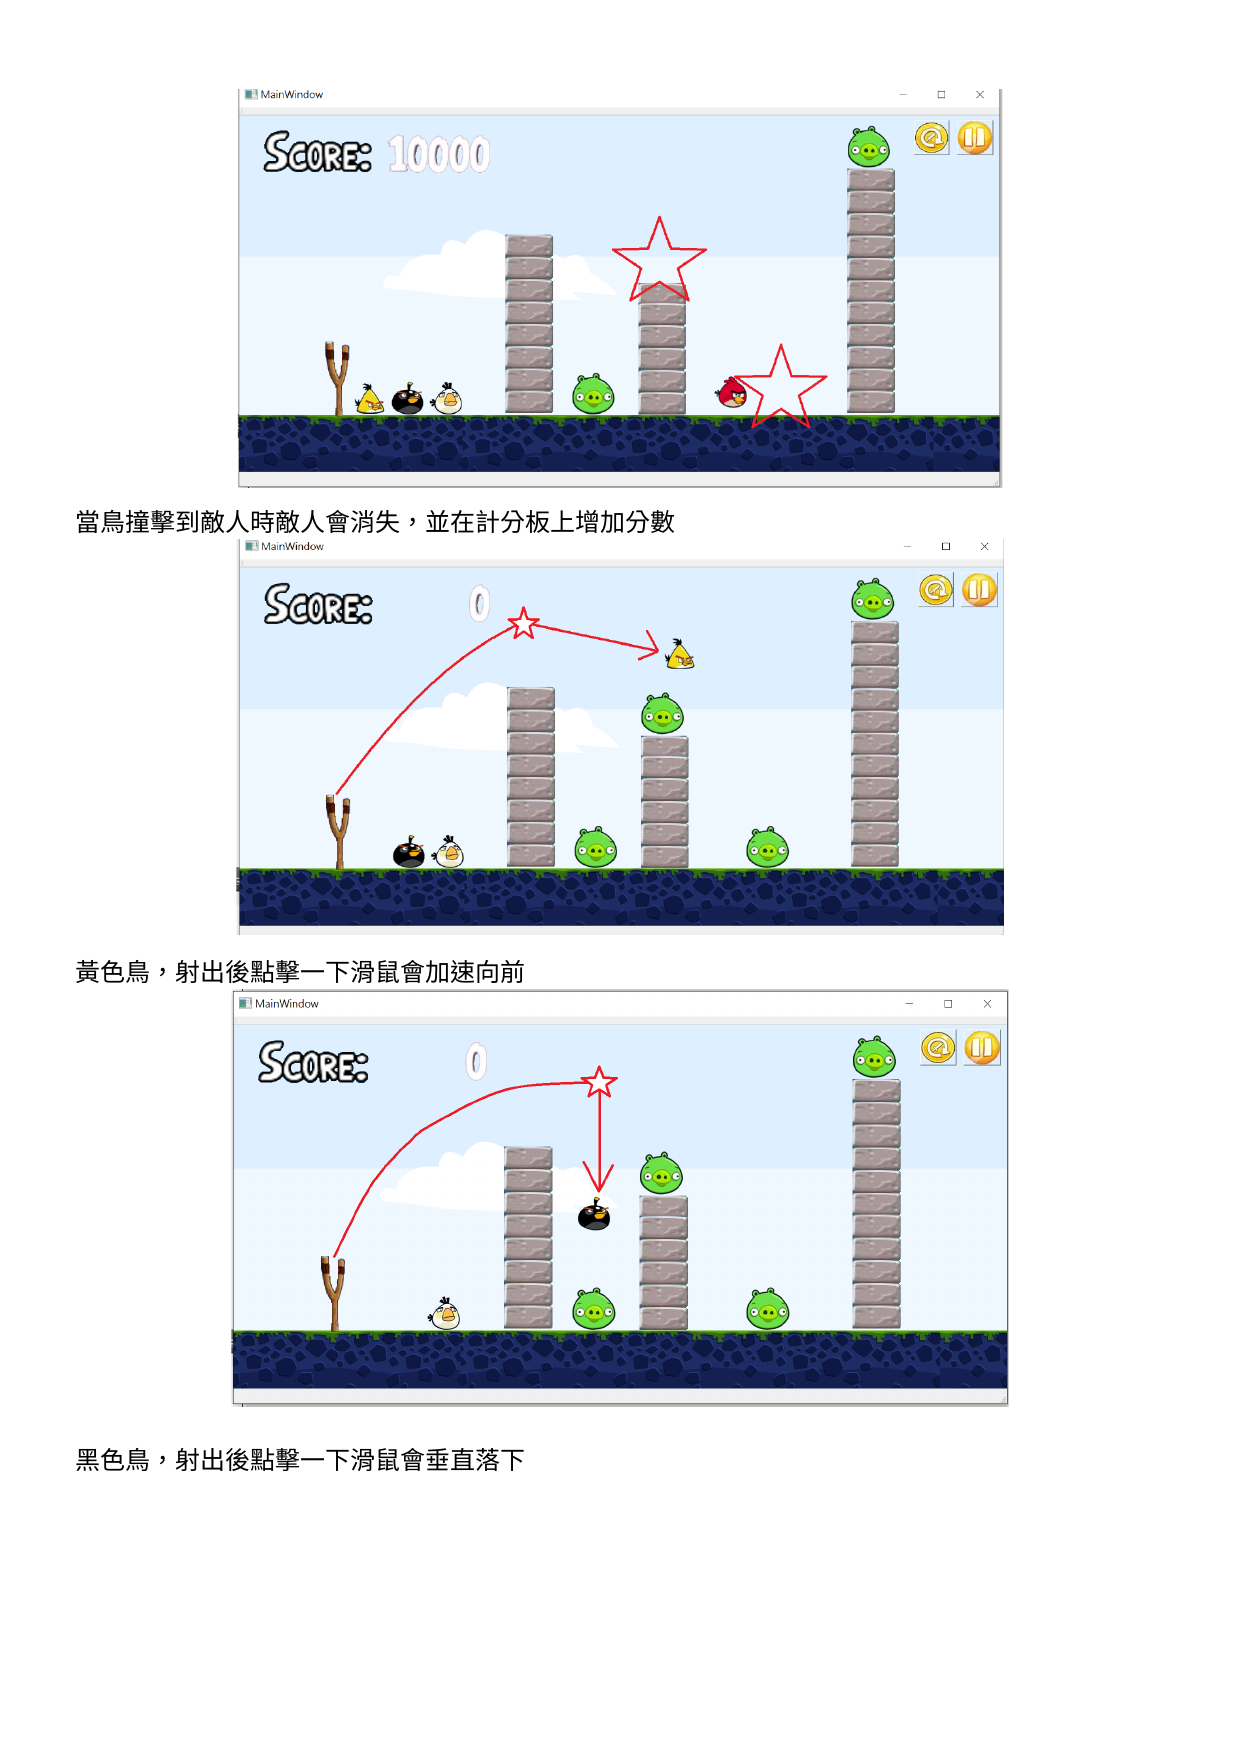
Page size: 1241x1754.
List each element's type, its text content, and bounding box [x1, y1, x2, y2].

text 黃色鳥，射出後點擊一下滑鼠會加速向前 [75, 952, 1165, 989]
picture [237, 89, 1003, 488]
text 當鳥撞擊到敵人時敵人會消失，並在計分板上增加分數 [75, 502, 1165, 539]
text 黑色鳥，射出後點擊一下滑鼠會垂直落下 [75, 1439, 1165, 1477]
picture [231, 989, 1009, 1407]
picture [236, 539, 1004, 935]
